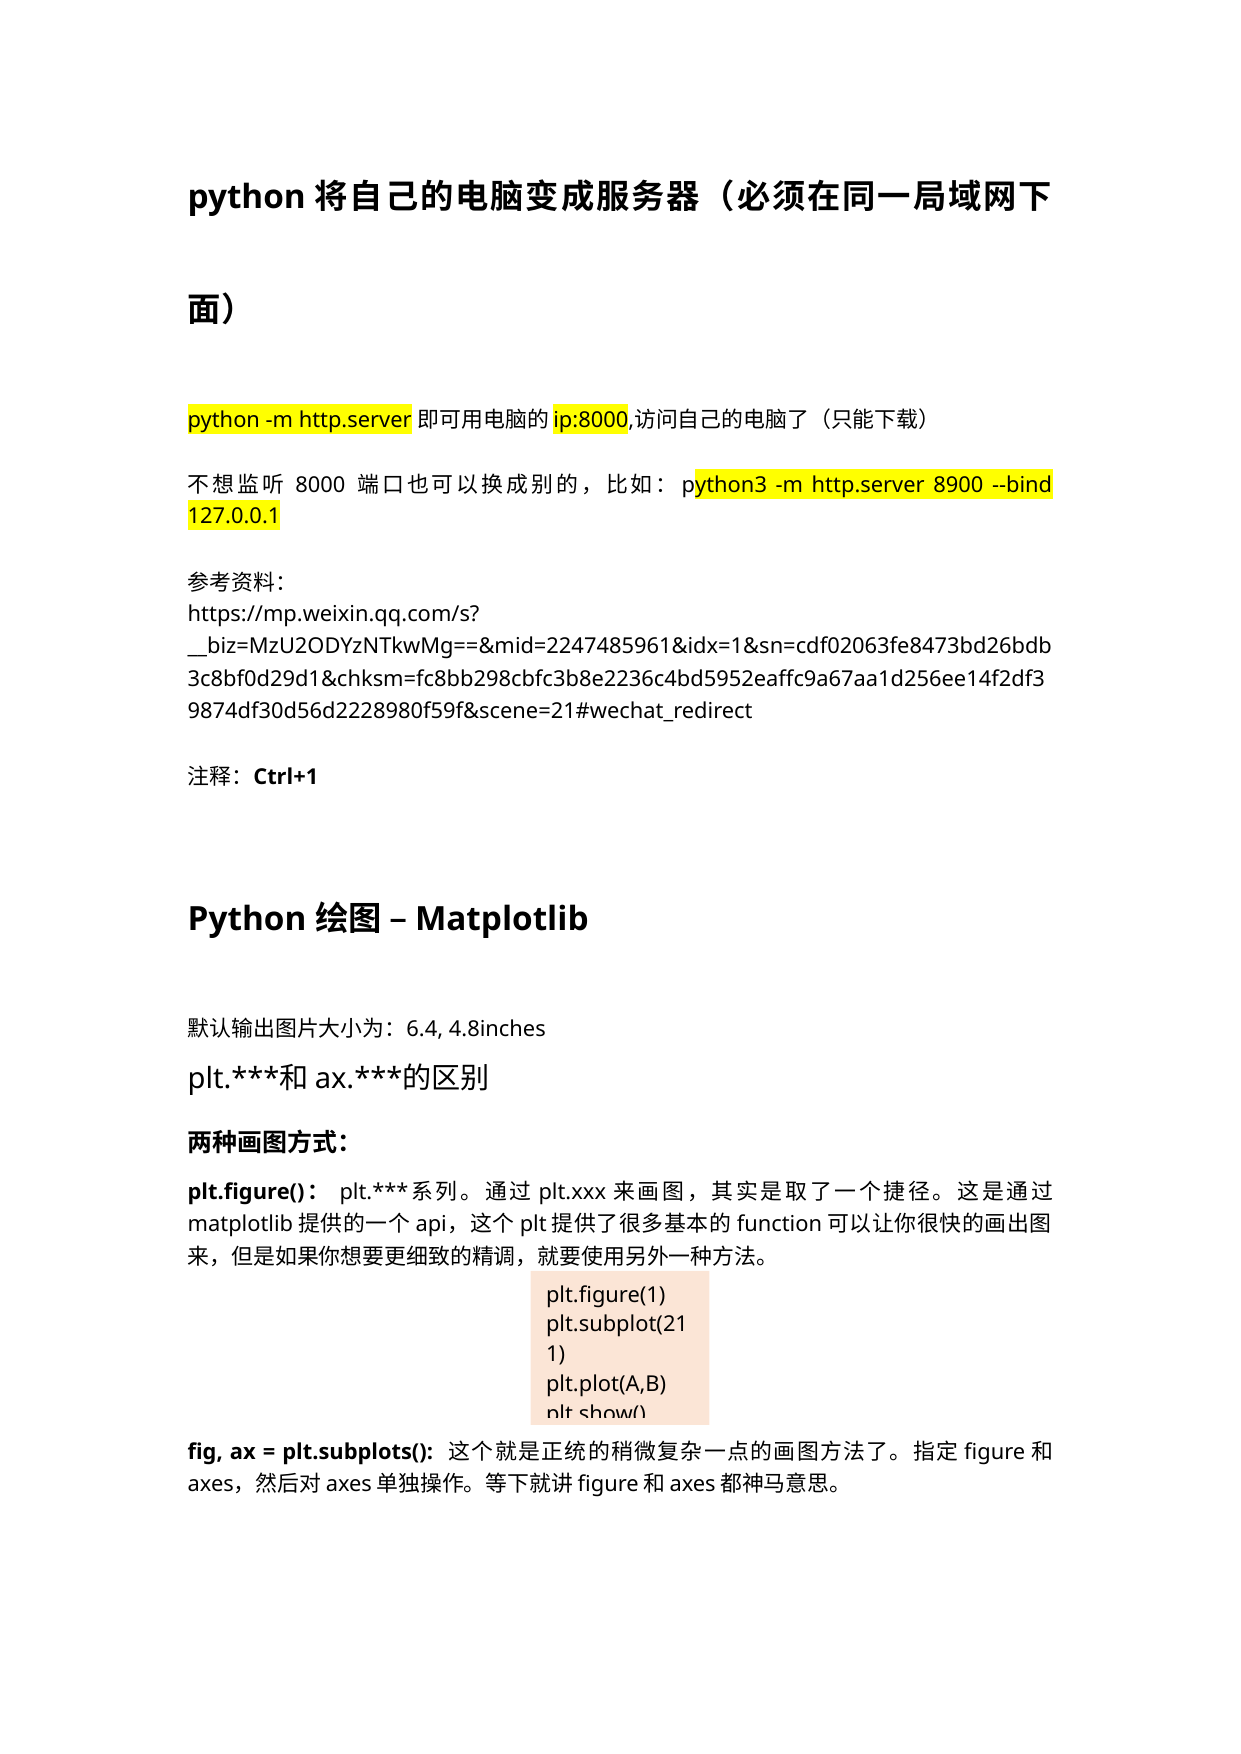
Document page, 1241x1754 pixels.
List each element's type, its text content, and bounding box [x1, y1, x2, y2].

subtitle python将自己的电脑变成服务器（必须在同一局域网下面） [187, 162, 1053, 339]
text plt.***和ax.***的区别 [187, 1043, 1053, 1108]
text plt.figure()： plt.***系列。通过plt.xxx来画图，其实是取了一个捷径。这是通过matplotlib提供的一个api，这个plt提供了很多基本的function可以让你很快的画出图来，但是如果你想要更细致的精调，就要使用另外一种方法。 [187, 1173, 1053, 1271]
text 两种画图方式： [187, 1108, 1053, 1173]
text 注释：Ctrl+1 [187, 759, 1053, 792]
text 默认输出图片大小为：6.4, 4.8inches [187, 1011, 1053, 1043]
text python -m http.server 即可用电脑的ip:8000,访问自己的电脑了（只能下载） [187, 402, 1053, 434]
text 不想监听 8000 端口也可以换成别的，比如：python3 -m http.server 8900 --bind 127.0.0.1 [187, 467, 1053, 532]
text fig, ax = plt.subplots(): 这个就是正统的稍微复杂一点的画图方法了。指定figure和axes，然后对axes单独操作。等下就讲figure和axes都神马意思。 [187, 1433, 1053, 1498]
text https://mp.weixin.qq.com/s?__biz=MzU2ODYzNTkwMg==&mid=2247485961&idx=1&sn=cdf02063fe8473bd26bdb3c8bf0d29d1&chksm=fc8bb298cbfc3b8e2236c4bd5952eaffc9a67aa1d256ee14f2df39874df30d56d2228980f59f&scene=21#wechat_redirect [187, 597, 1053, 727]
text 参考资料： [187, 564, 1053, 597]
subtitle Python 绘图 – Matplotlib [187, 884, 1053, 949]
